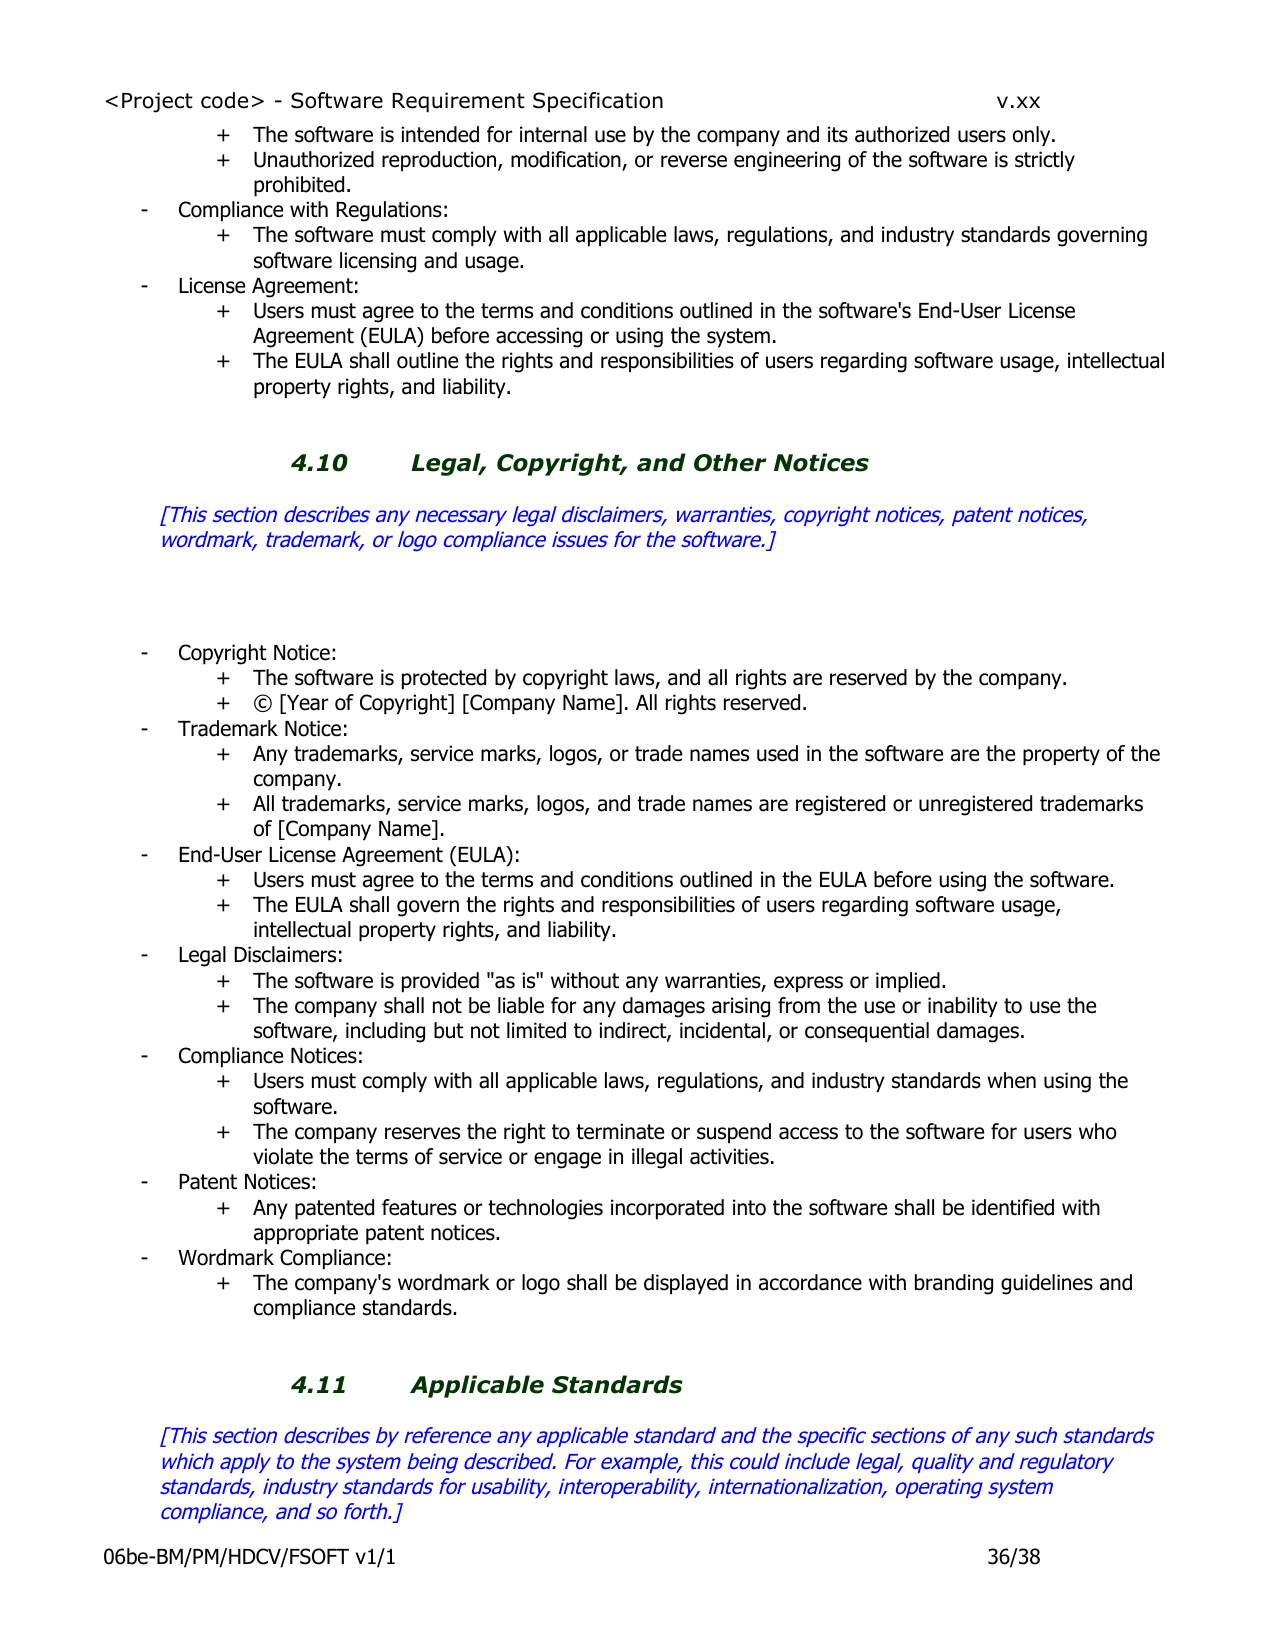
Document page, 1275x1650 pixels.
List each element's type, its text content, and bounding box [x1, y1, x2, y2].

list © [Year of Copyright] [Company Name]. All rights reserved. [216, 690, 1167, 715]
list Any trademarks, service marks, logos, or trade names used in the software are the property of the company. [216, 740, 1167, 791]
list The software is intended for internal use by the company and its authorized users only. [216, 121, 1167, 146]
list The company's wordmark or logo shall be displayed in accordance with branding guidelines and compliance standards. [216, 1270, 1167, 1320]
list The company shall not be liable for any damages arising from the use or inability to use the software, including but not limited to indirect, incidental, or consequential damages. [216, 992, 1167, 1043]
list Users must agree to the terms and conditions outlined in the EULA before using the software. [216, 866, 1167, 892]
list The company reserves the right to terminate or suspend access to the software for users who violate the terms of service or engage in illegal activities. [216, 1118, 1167, 1169]
list All trademarks, service marks, logos, and trade names are registered or unregistered trademarks of [Company Name]. [216, 791, 1167, 841]
list The EULA shall outline the rights and responsibilities of users regarding software usage, intellectual property rights, and liability. [216, 348, 1167, 398]
list Users must comply with all applicable laws, regulations, and industry standards when using the software. [216, 1068, 1167, 1118]
text [This section describes by reference any applicable standard and the specific sections of any such standards which apply to the system being described. For example, this could include legal, quality and regulatory standards, industry standards for usability, interoperability, internationalization, operating system compliance, and so forth.] [159, 1423, 1167, 1524]
list Any patented features or technologies incorporated into the software shall be identified with appropriate patent notices. [216, 1194, 1167, 1244]
list Compliance with Regulations: [141, 197, 1167, 222]
list Copyright Notice: [141, 639, 1167, 665]
list The EULA shall govern the rights and responsibilities of users regarding software usage, intellectual property rights, and liability. [216, 892, 1167, 942]
list License Agreement: [141, 272, 1167, 298]
text [This section describes any necessary legal disclaimers, warranties, copyright notices, patent notices, wordmark, trademark, or logo compliance issues for the software.] [159, 501, 1167, 552]
list Users must agree to the terms and conditions outlined in the software's End-User License Agreement (EULA) before accessing or using the system. [216, 298, 1167, 348]
list Patent Notices: [141, 1169, 1167, 1194]
subtitle Applicable Standards [291, 1370, 1167, 1398]
list Legal Disclaimers: [141, 942, 1167, 967]
list The software must comply with all applicable laws, regulations, and industry standards governing software licensing and usage. [216, 222, 1167, 272]
subtitle Legal, Copyright, and Other Notices [291, 448, 1167, 476]
list Wordmark Compliance: [141, 1244, 1167, 1270]
list Trademark Notice: [141, 715, 1167, 740]
list Compliance Notices: [141, 1043, 1167, 1068]
list Unauthorized reproduction, modification, or reverse engineering of the software is strictly prohibited. [216, 146, 1167, 197]
list End-User License Agreement (EULA): [141, 841, 1167, 866]
list The software is protected by copyright laws, and all rights are reserved by the company. [216, 665, 1167, 690]
list The software is provided "as is" without any warranties, express or implied. [216, 967, 1167, 992]
